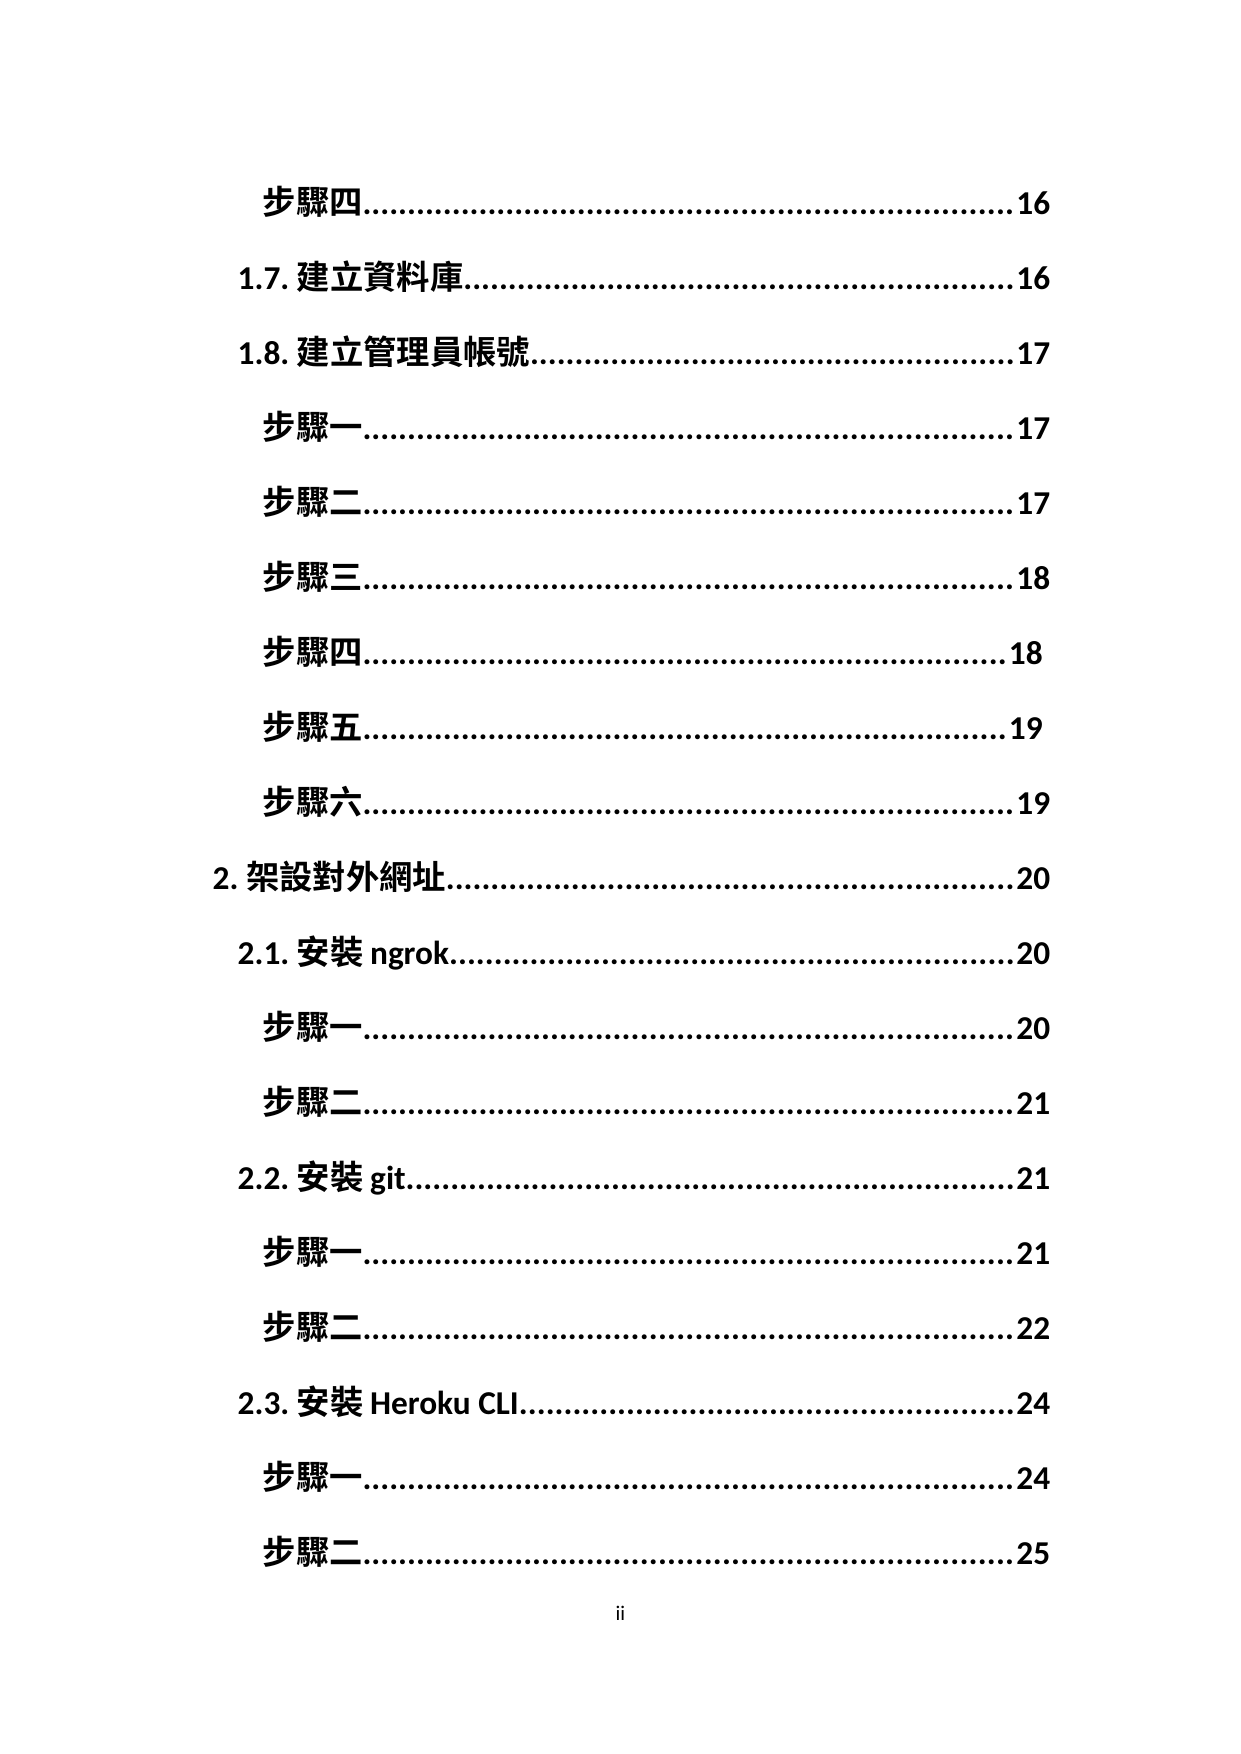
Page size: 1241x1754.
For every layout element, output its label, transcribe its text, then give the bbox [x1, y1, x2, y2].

text 步驟二 25 [262, 1512, 1053, 1587]
text 2. 架設對外網址 20 [212, 837, 1053, 912]
text 步驟一 24 [262, 1437, 1053, 1512]
text 步驟五 19 [262, 687, 1053, 762]
text 2.1. 安裝ngrok 20 [237, 912, 1053, 987]
text 2.2. 安裝git 21 [237, 1137, 1053, 1212]
text 1.8. 建立管理員帳號 17 [237, 312, 1053, 387]
text 步驟四 16 [262, 162, 1053, 237]
text 步驟六 19 [262, 762, 1053, 837]
text 步驟二 21 [262, 1062, 1053, 1137]
text 步驟一 21 [262, 1212, 1053, 1287]
text 2.3. 安裝Heroku CLI 24 [237, 1362, 1053, 1437]
text 步驟三 18 [262, 537, 1053, 612]
text 步驟一 17 [262, 387, 1053, 462]
text 1.7. 建立資料庫 16 [237, 237, 1053, 312]
text 步驟二 17 [262, 462, 1053, 537]
text 步驟二 22 [262, 1287, 1053, 1362]
text 步驟一 20 [262, 987, 1053, 1062]
text 步驟四 18 [262, 612, 1053, 687]
